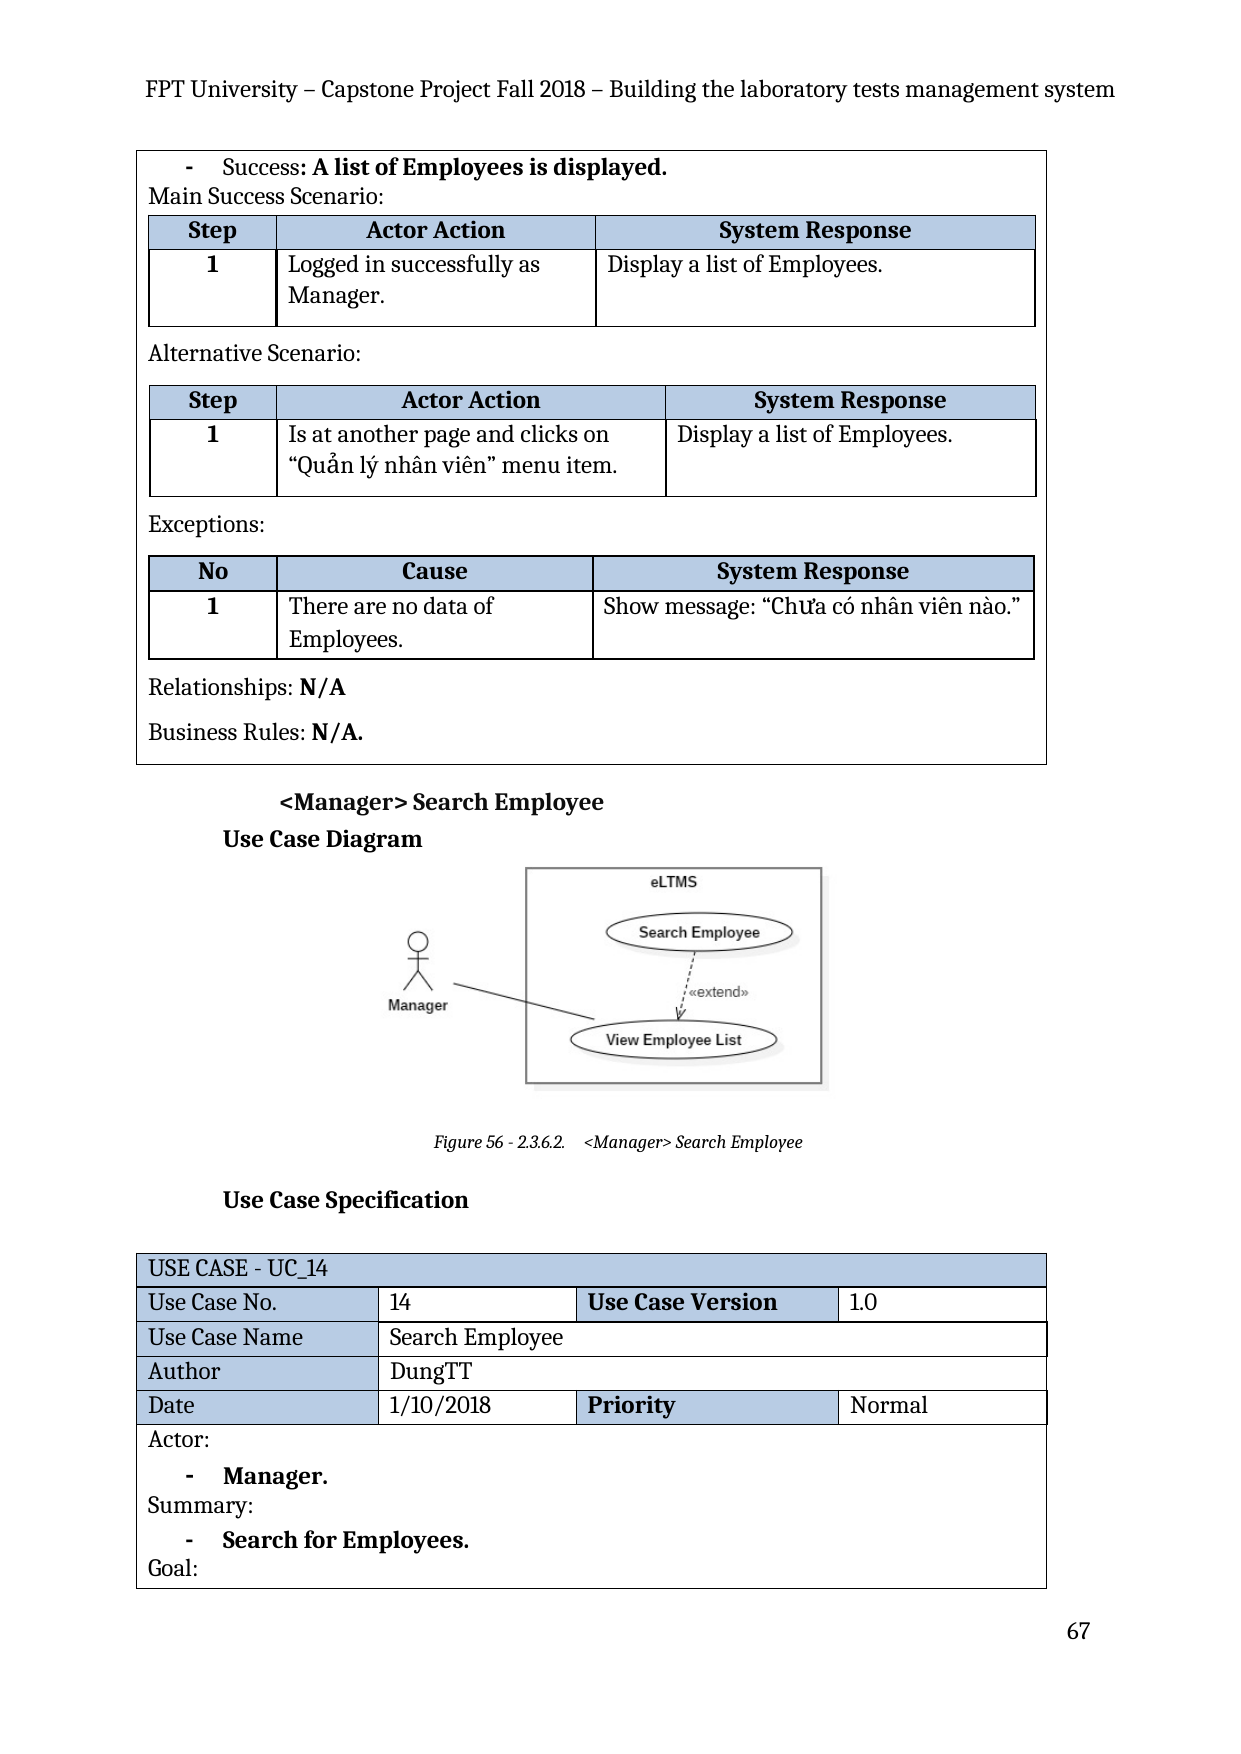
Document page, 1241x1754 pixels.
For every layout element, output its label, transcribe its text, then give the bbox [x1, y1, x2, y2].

table_cell Date [137, 1391, 378, 1424]
table_cell 14 [379, 1288, 576, 1321]
table_cell Priority [577, 1391, 838, 1424]
text Use Case Specification [148, 1186, 1090, 1215]
table_cell Use Case Name [137, 1322, 378, 1356]
table_header USE CASE - UC_14 [137, 1254, 1046, 1286]
table_cell Use Case No. [137, 1288, 378, 1321]
table_cell Use Case Version [577, 1288, 838, 1321]
picture [372, 858, 865, 1128]
table_cell Normal [839, 1391, 1046, 1424]
list <Manager> Search Employee [279, 788, 1090, 817]
table_cell 1/10/2018 [379, 1391, 576, 1424]
table_cell Author [137, 1357, 378, 1390]
table_cell 1.0 [839, 1288, 1046, 1321]
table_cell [137, 1425, 1046, 1587]
table_cell DungTT [379, 1357, 1046, 1390]
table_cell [137, 151, 1046, 764]
text Use Case Diagram [148, 825, 1090, 854]
table_cell Search Employee [379, 1323, 1046, 1356]
